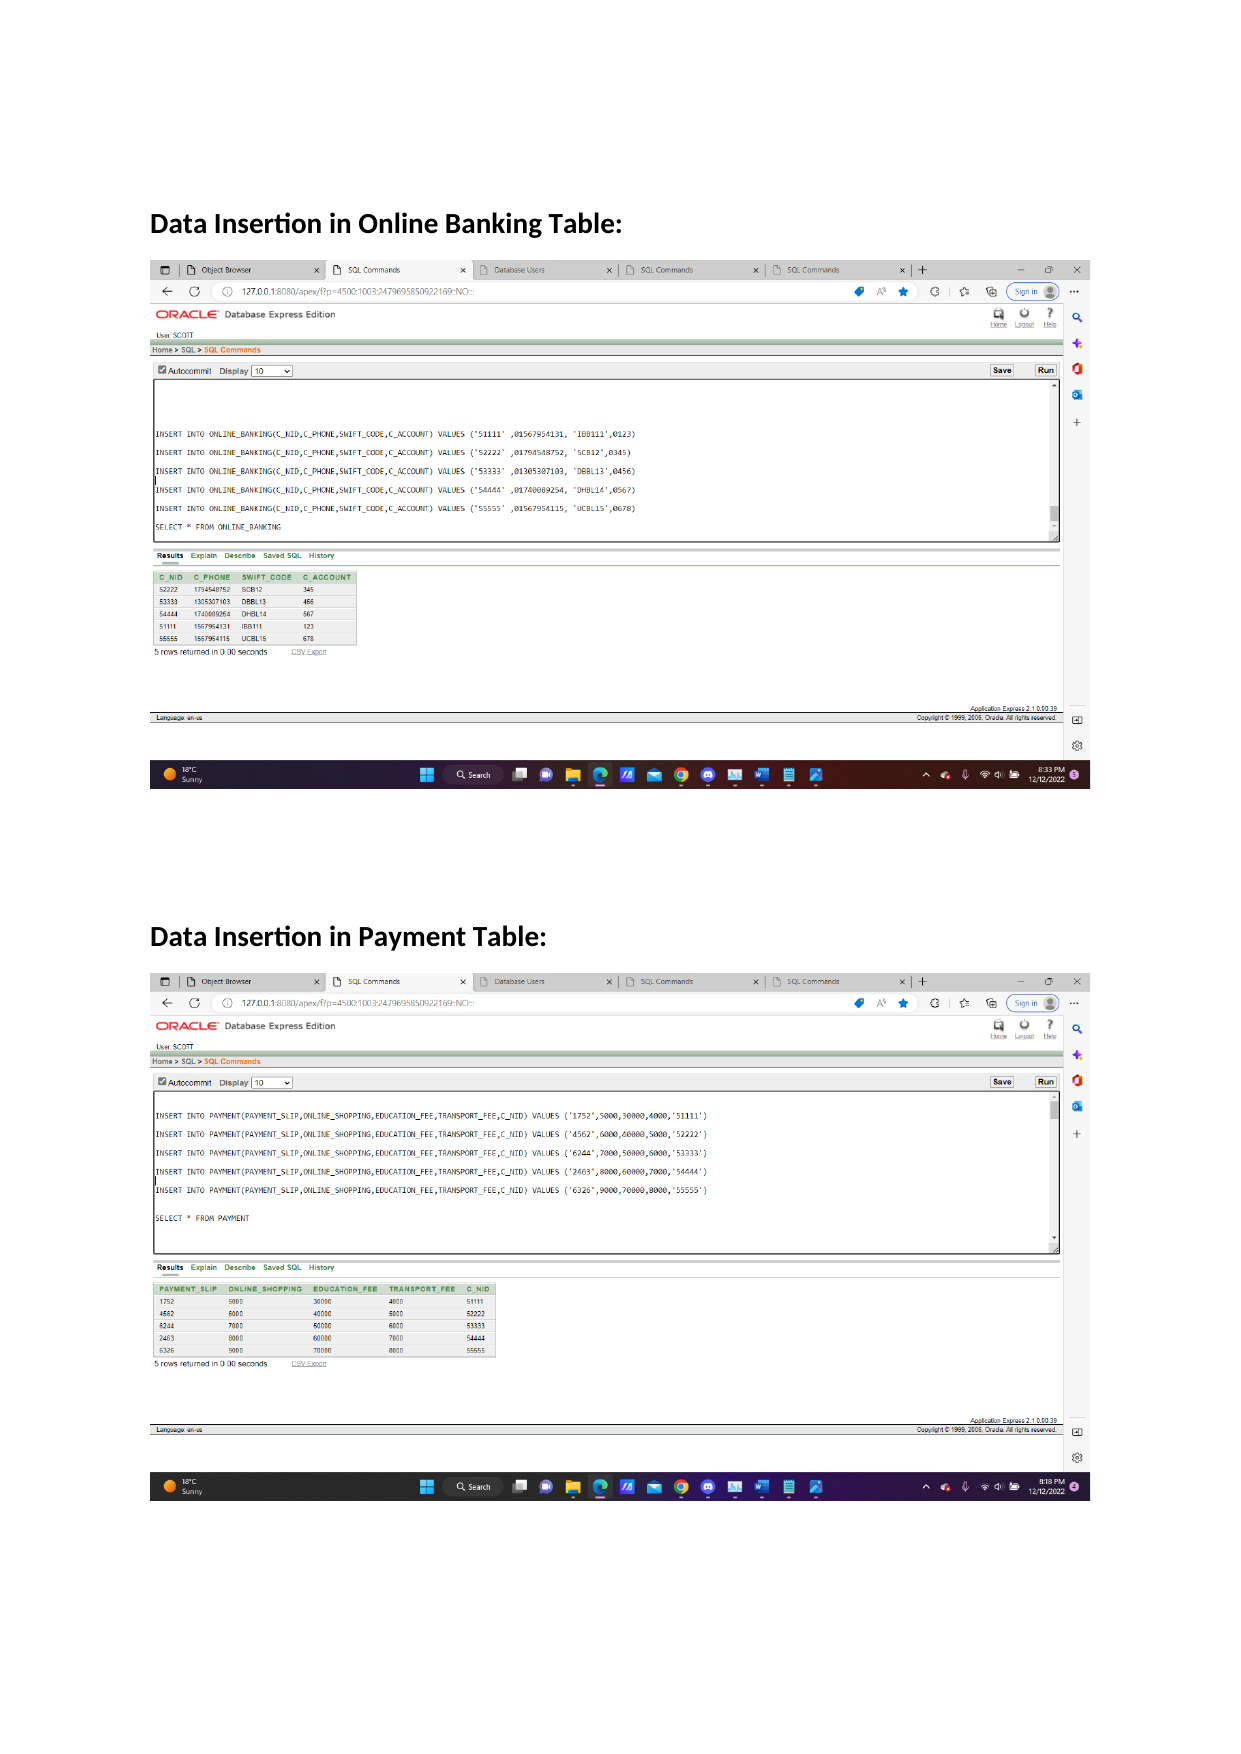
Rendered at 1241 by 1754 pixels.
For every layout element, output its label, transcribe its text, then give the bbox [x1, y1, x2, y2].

picture [150, 973, 1091, 1501]
picture [150, 260, 1091, 789]
text Data Insertion in Online Banking Table: [150, 205, 1090, 241]
text Data Insertion in Payment Table: [150, 918, 1090, 954]
